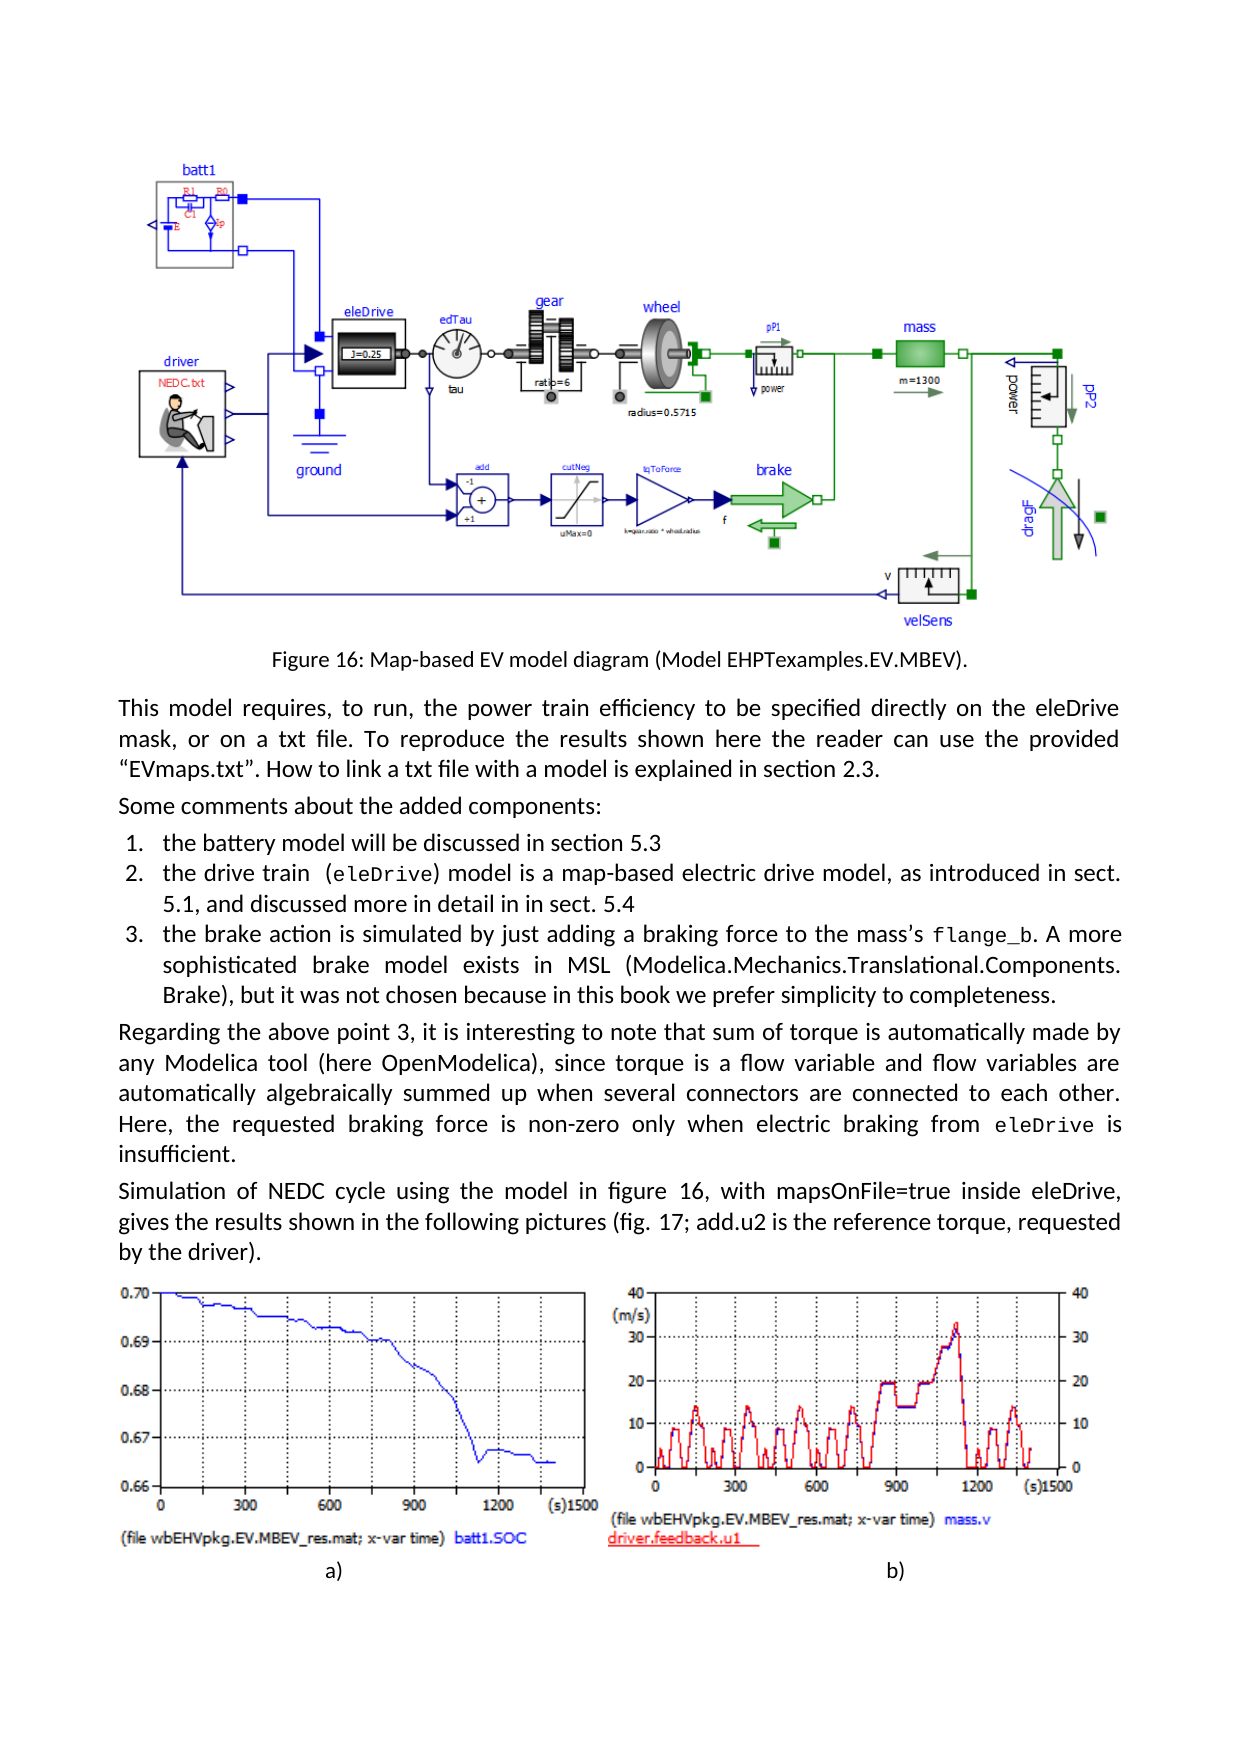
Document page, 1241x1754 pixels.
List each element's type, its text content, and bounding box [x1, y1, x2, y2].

list the battery model will be discussed in section 5.3 [125, 827, 1122, 857]
list the brake action is simulated by just adding a braking force to the mass’s flange_b. A more sophisticated brake model exists in MSL (Modelica.Mechanics.Translational.Components. Brake), but it was not chosen because in this book we prefer simplicity to completeness. [125, 918, 1122, 1010]
text Figure 16: Map-based EV model diagram (Model EHPTexamples.EV.MBEV). [118, 646, 1122, 673]
text Regarding the above point 3, it is interesting to note that sum of torque is automatically made by any Modelica tool (here OpenModelica), since torque is a flow variable and flow variables are automatically algebraically summed up when several connectors are connected to each other. Here, the requested braking force is non-zero only when electric braking from eleDrive is insufficient. [118, 1016, 1122, 1169]
list the drive train (eleDrive) model is a map-based electric drive model, as introduced in sect. 5.1, and discussed more in detail in in sect. 5.4 [125, 857, 1122, 918]
text a) b) [118, 1556, 1122, 1584]
text This model requires, to run, the power train efficiency to be specified directly on the eleDrive mask, or on a txt file. To reproduce the results shown here the reader can use the provided “EVmaps.txt”. How to link a txt file with a model is explained in section 2.3. [118, 692, 1122, 784]
picture [118, 1272, 603, 1550]
text Some comments about the added components: [118, 790, 1122, 821]
picture [608, 1272, 1093, 1550]
picture [118, 147, 1123, 640]
